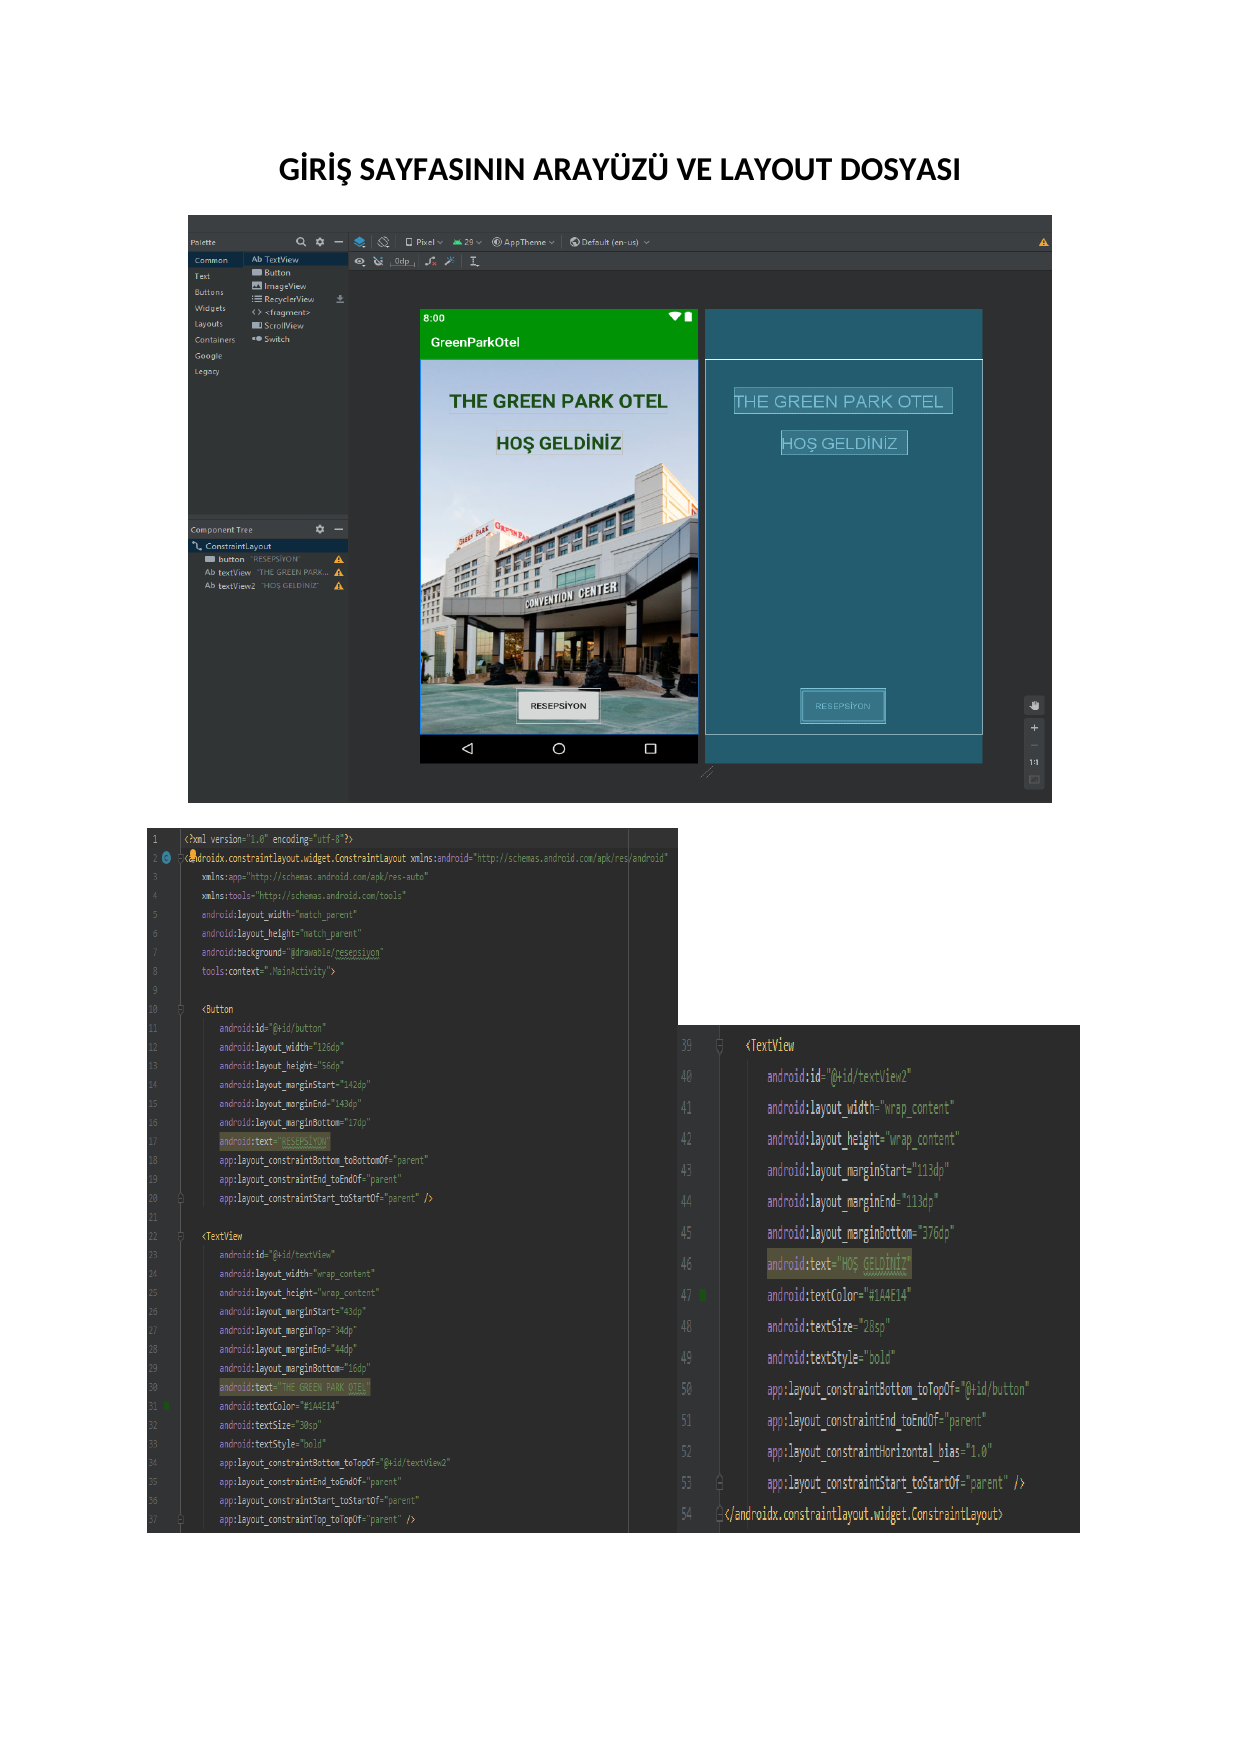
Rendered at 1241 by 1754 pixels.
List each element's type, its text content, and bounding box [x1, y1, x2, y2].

text GİRİŞ SAYFASININ ARAYÜZÜ VE LAYOUT DOSYASI [148, 148, 1093, 188]
picture [147, 828, 1080, 1533]
picture [188, 215, 1052, 803]
